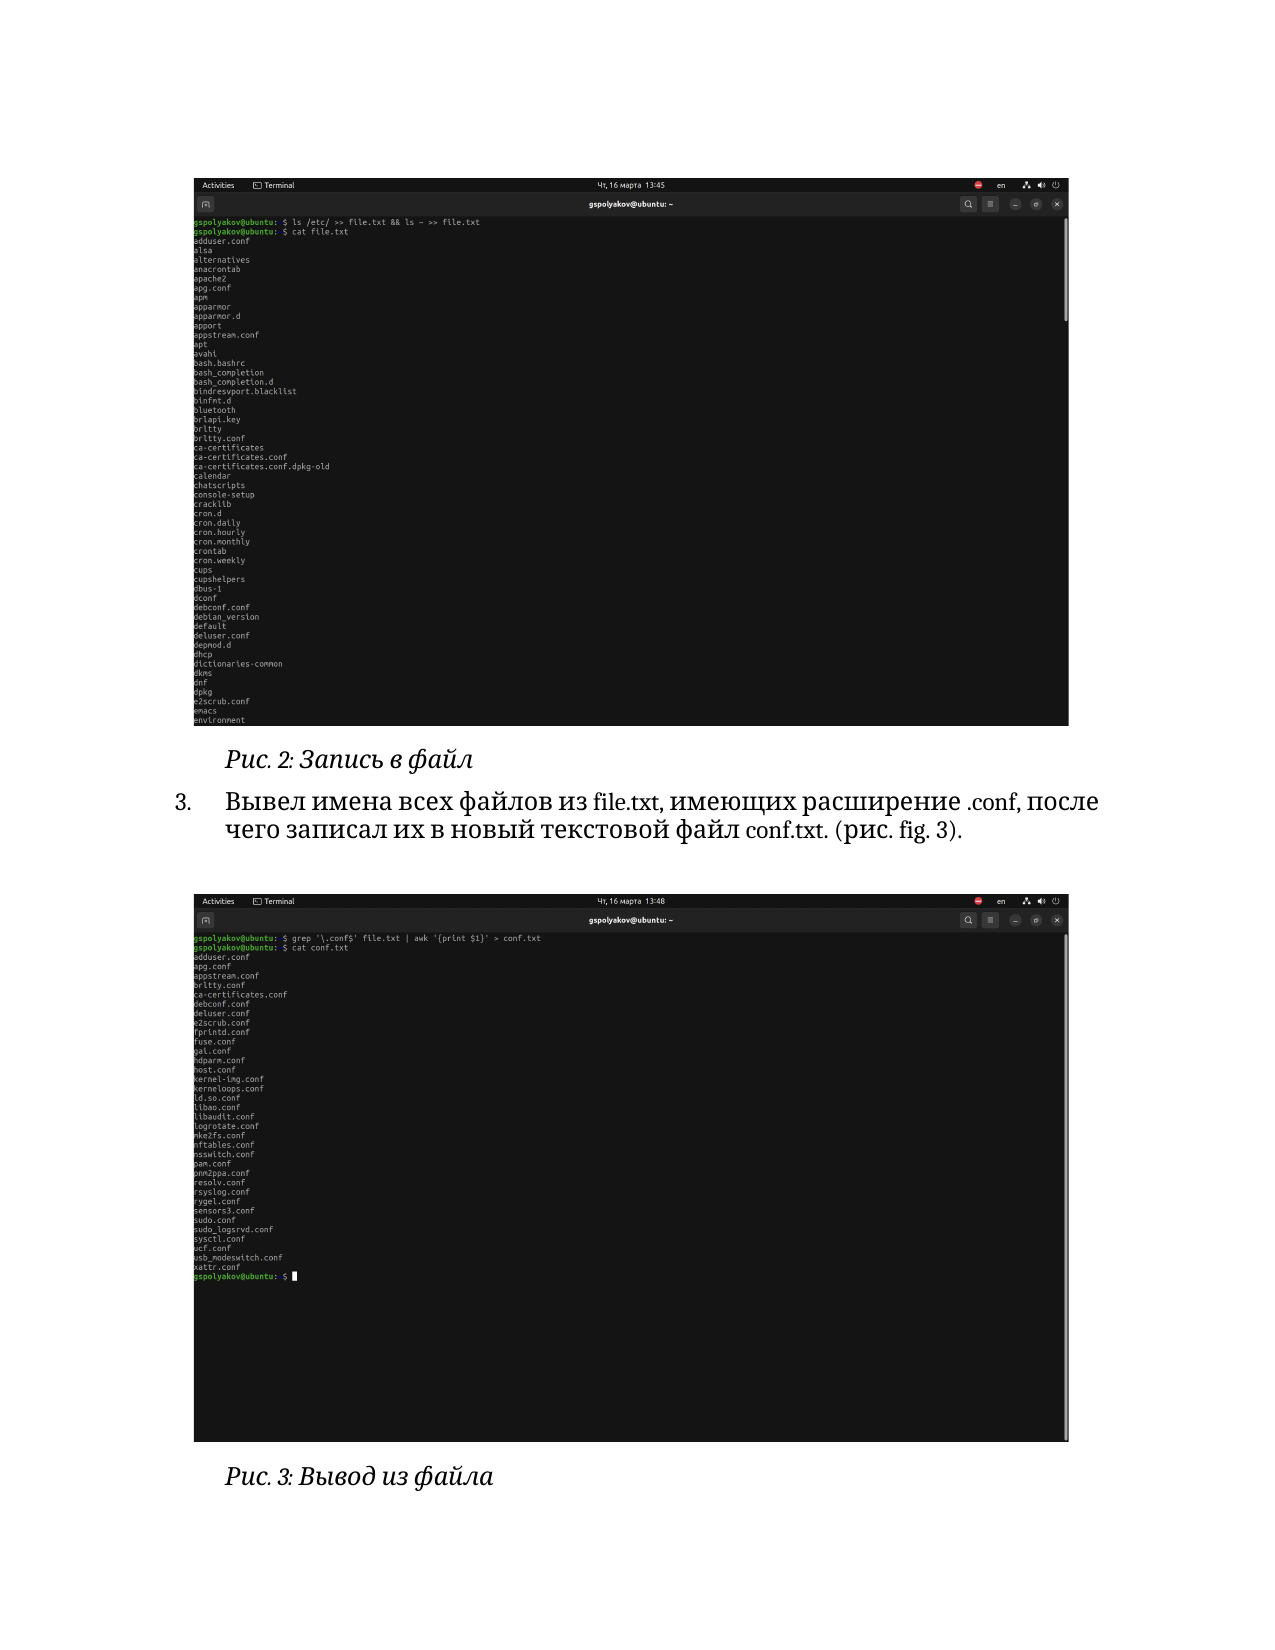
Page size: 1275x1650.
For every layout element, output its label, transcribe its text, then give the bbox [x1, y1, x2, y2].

picture [193, 178, 1069, 726]
picture [193, 894, 1069, 1442]
list Рис. 2: Запись в файл [175, 746, 1125, 775]
list Вывел имена всех файлов из file.txt, имеющих расширение .conf, после чего записал их в новый текстовой файл conf.txt. (рис. fig. 3). [175, 788, 1125, 845]
list Рис. 3: Вывод из файла [175, 1462, 1125, 1491]
